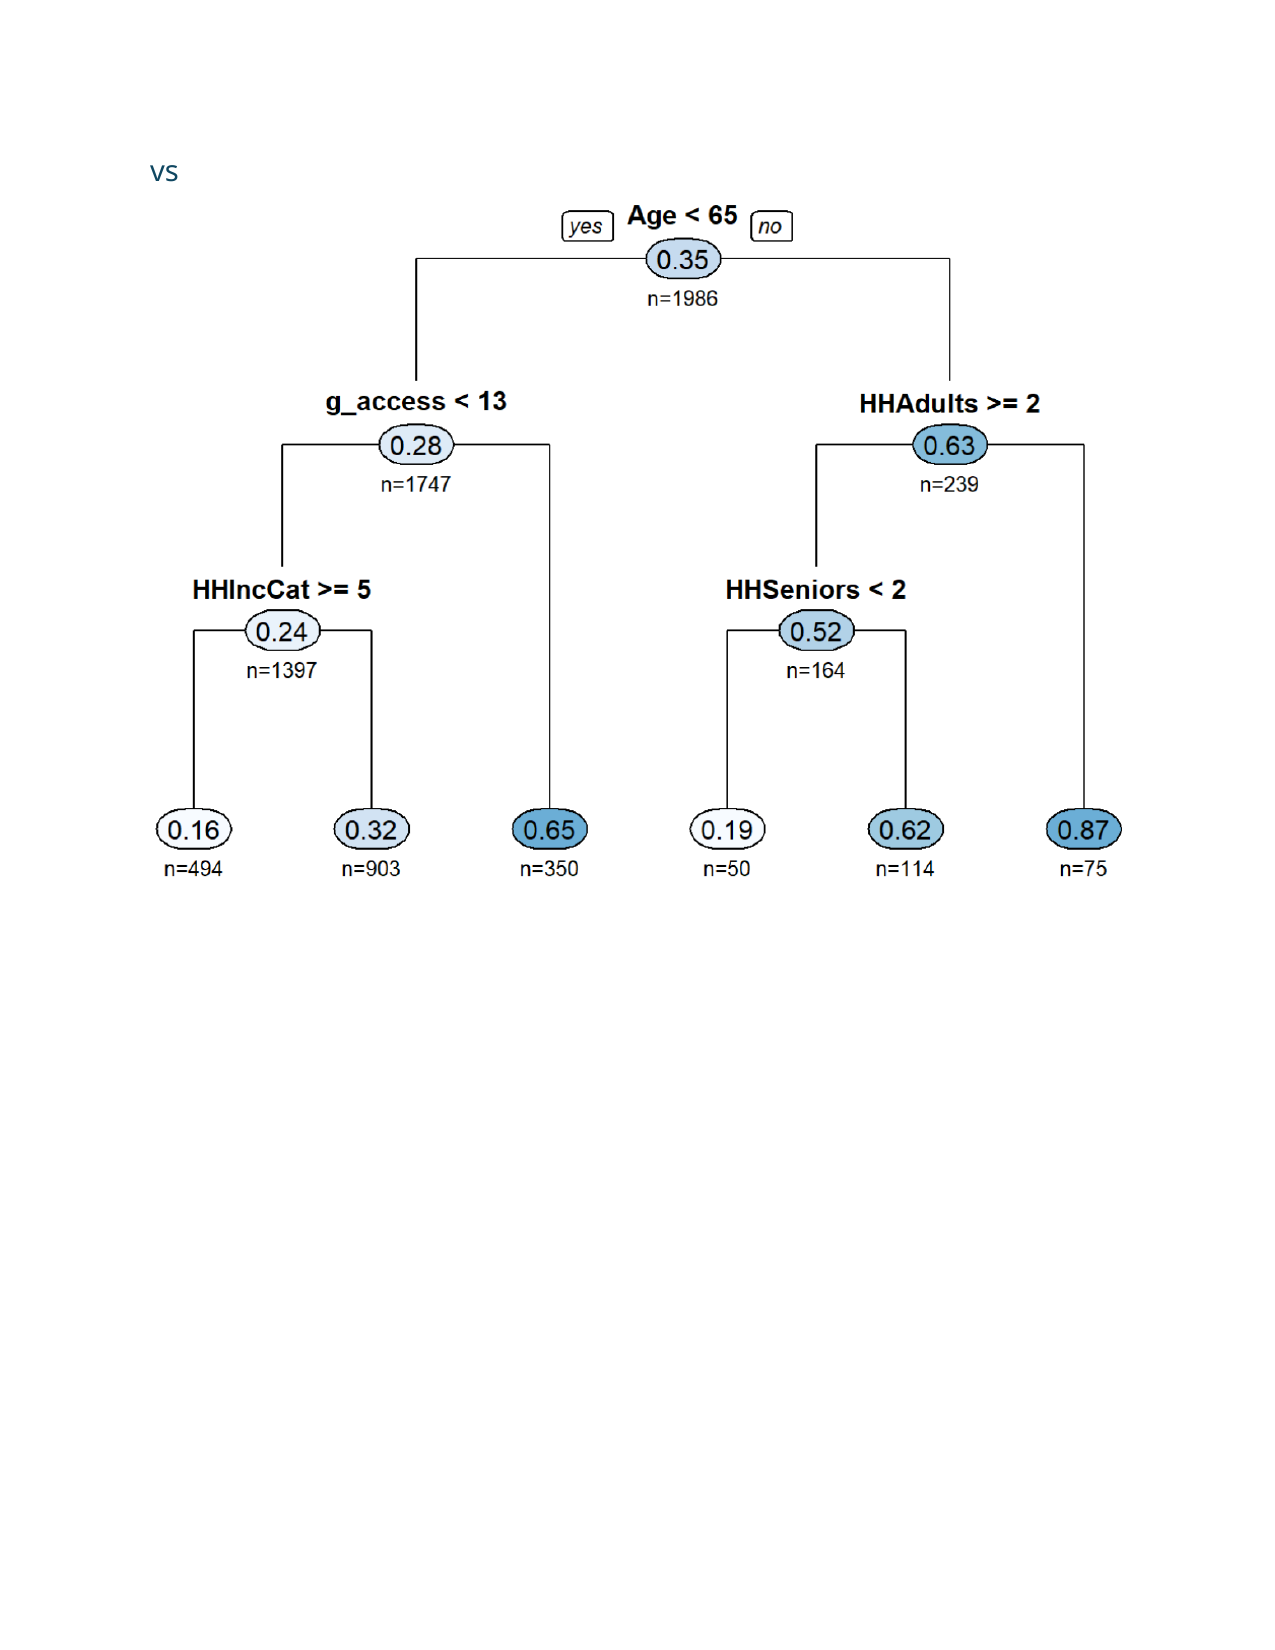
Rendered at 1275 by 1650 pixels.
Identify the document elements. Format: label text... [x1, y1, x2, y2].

subtitle vs [150, 150, 1125, 190]
picture [150, 203, 1125, 888]
